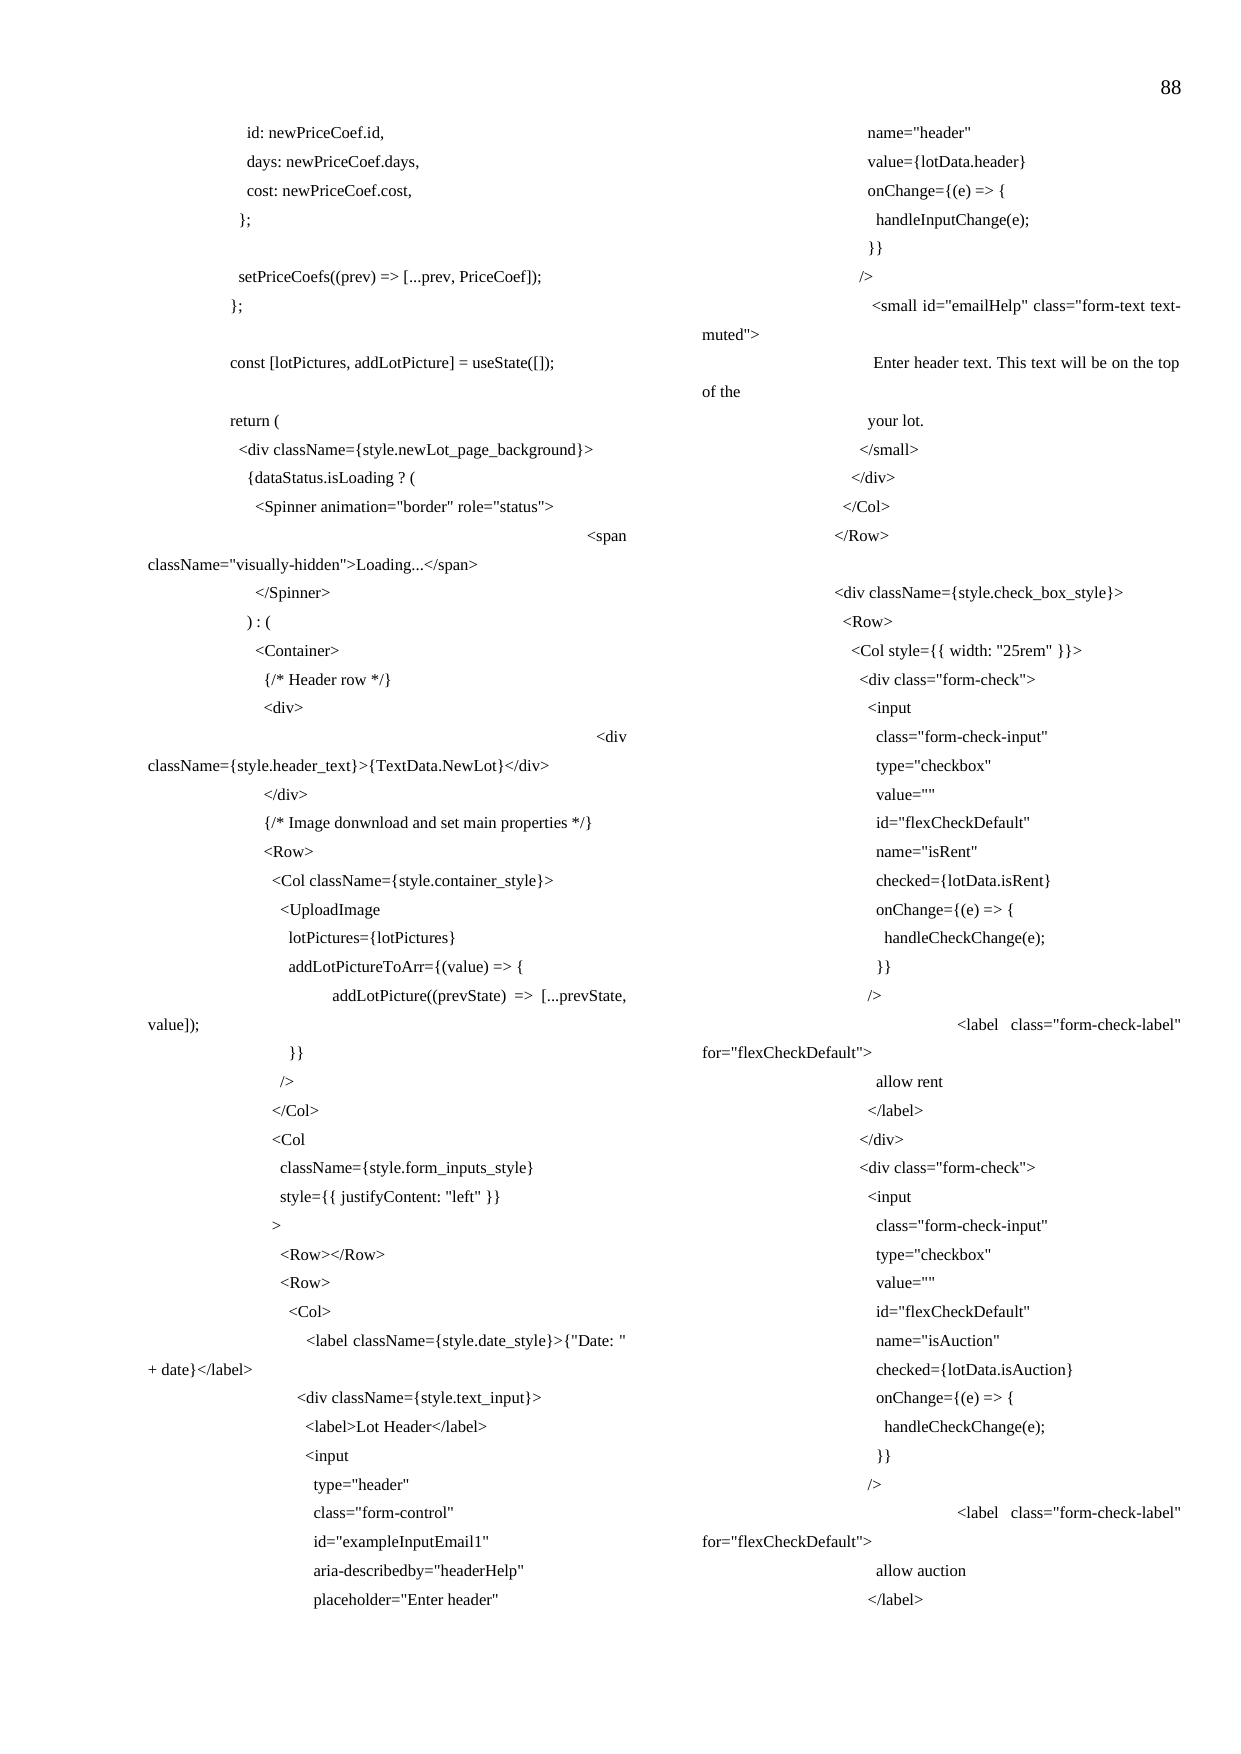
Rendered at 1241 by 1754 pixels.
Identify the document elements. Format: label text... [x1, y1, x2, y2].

text onChange={(e) => { [702, 1388, 1181, 1407]
text </Col> [702, 497, 1181, 516]
text <label className={style.date_style}>{"Date: " + date}</label> [148, 1331, 627, 1378]
text id="exampleInputEmail1" [148, 1532, 627, 1551]
text placeholder="Enter header" [148, 1589, 627, 1608]
text </small> [702, 439, 1181, 458]
text type="header" [148, 1474, 627, 1493]
text <Spinner animation="border" role="status"> [148, 497, 627, 516]
text name="header" [702, 123, 1181, 142]
text class="form-control" [148, 1503, 627, 1522]
text </div> [702, 468, 1181, 487]
text onChange={(e) => { [702, 181, 1181, 200]
text <div className={style.newLot_page_background}> [148, 439, 627, 458]
text {/* Image donwnload and set main properties */} [148, 813, 627, 832]
text }} [702, 957, 1181, 976]
text name="isRent" [702, 842, 1181, 861]
text class="form-check-input" [702, 727, 1181, 746]
text aria-describedby="headerHelp" [148, 1561, 627, 1580]
text <Row></Row> [148, 1244, 627, 1263]
text <Row> [148, 842, 627, 861]
text <div className={style.text_input}> [148, 1388, 627, 1407]
text cost: newPriceCoef.cost, [148, 181, 627, 200]
text <div> [148, 698, 627, 717]
text <UploadImage [148, 899, 627, 918]
text id="flexCheckDefault" [702, 1302, 1181, 1321]
text }} [148, 1043, 627, 1062]
text {dataStatus.isLoading ? ( [148, 468, 627, 487]
text className={style.form_inputs_style} [148, 1158, 627, 1177]
text Enter header text. This text will be on the top of the [702, 353, 1181, 401]
text <small id="emailHelp" class="form-text text-muted"> [702, 296, 1181, 343]
text return ( [148, 411, 627, 430]
text }} [702, 238, 1181, 257]
text <Col style={{ width: "25rem" }}> [702, 641, 1181, 660]
text <div class="form-check"> [702, 669, 1181, 688]
text </div> [148, 784, 627, 803]
text allow rent [702, 1072, 1181, 1091]
text id: newPriceCoef.id, [148, 123, 627, 142]
text }} [702, 1446, 1181, 1465]
text </Col> [148, 1101, 627, 1120]
text name="isAuction" [702, 1331, 1181, 1350]
text <label class="form-check-label" for="flexCheckDefault"> [702, 1503, 1181, 1551]
text <Col> [148, 1302, 627, 1321]
text <input [702, 698, 1181, 717]
text handleInputChange(e); [702, 209, 1181, 228]
text <span className="visually-hidden">Loading...</span> [148, 526, 627, 573]
text <Row> [148, 1273, 627, 1292]
text </div> [702, 1129, 1181, 1148]
text > [148, 1216, 627, 1235]
text /> [702, 267, 1181, 286]
text <div class="form-check"> [702, 1158, 1181, 1177]
text </label> [702, 1589, 1181, 1608]
text <Row> [702, 612, 1181, 631]
text <input [702, 1187, 1181, 1206]
text ) : ( [148, 612, 627, 631]
text }; [148, 209, 627, 228]
text <Container> [148, 641, 627, 660]
text id="flexCheckDefault" [702, 813, 1181, 832]
text onChange={(e) => { [702, 899, 1181, 918]
text type="checkbox" [702, 1244, 1181, 1263]
text addLotPicture((prevState) => [...prevState, value]); [148, 986, 627, 1033]
text class="form-check-input" [702, 1216, 1181, 1235]
text </Row> [702, 526, 1181, 545]
text value="" [702, 1273, 1181, 1292]
text handleCheckChange(e); [702, 928, 1181, 947]
text value={lotData.header} [702, 152, 1181, 171]
text checked={lotData.isRent} [702, 871, 1181, 890]
text /> [702, 986, 1181, 1005]
text style={{ justifyContent: "left" }} [148, 1187, 627, 1206]
text setPriceCoefs((prev) => [...prev, PriceCoef]); [148, 267, 627, 286]
text <div className={style.header_text}>{TextData.NewLot}</div> [148, 727, 627, 775]
text <input [148, 1446, 627, 1465]
text lotPictures={lotPictures} [148, 928, 627, 947]
text </label> [702, 1101, 1181, 1120]
text your lot. [702, 411, 1181, 430]
text /> [702, 1474, 1181, 1493]
text <Col [148, 1129, 627, 1148]
text handleCheckChange(e); [702, 1417, 1181, 1436]
text type="checkbox" [702, 756, 1181, 775]
text <div className={style.check_box_style}> [702, 583, 1181, 602]
text <label class="form-check-label" for="flexCheckDefault"> [702, 1014, 1181, 1062]
text {/* Header row */} [148, 669, 627, 688]
text value="" [702, 784, 1181, 803]
text /> [148, 1072, 627, 1091]
text </Spinner> [148, 583, 627, 602]
text addLotPictureToArr={(value) => { [148, 957, 627, 976]
text <Col className={style.container_style}> [148, 871, 627, 890]
text allow auction [702, 1561, 1181, 1580]
text <label>Lot Header</label> [148, 1417, 627, 1436]
text days: newPriceCoef.days, [148, 152, 627, 171]
text }; [148, 296, 627, 315]
text checked={lotData.isAuction} [702, 1359, 1181, 1378]
text const [lotPictures, addLotPicture] = useState([]); [148, 353, 627, 372]
